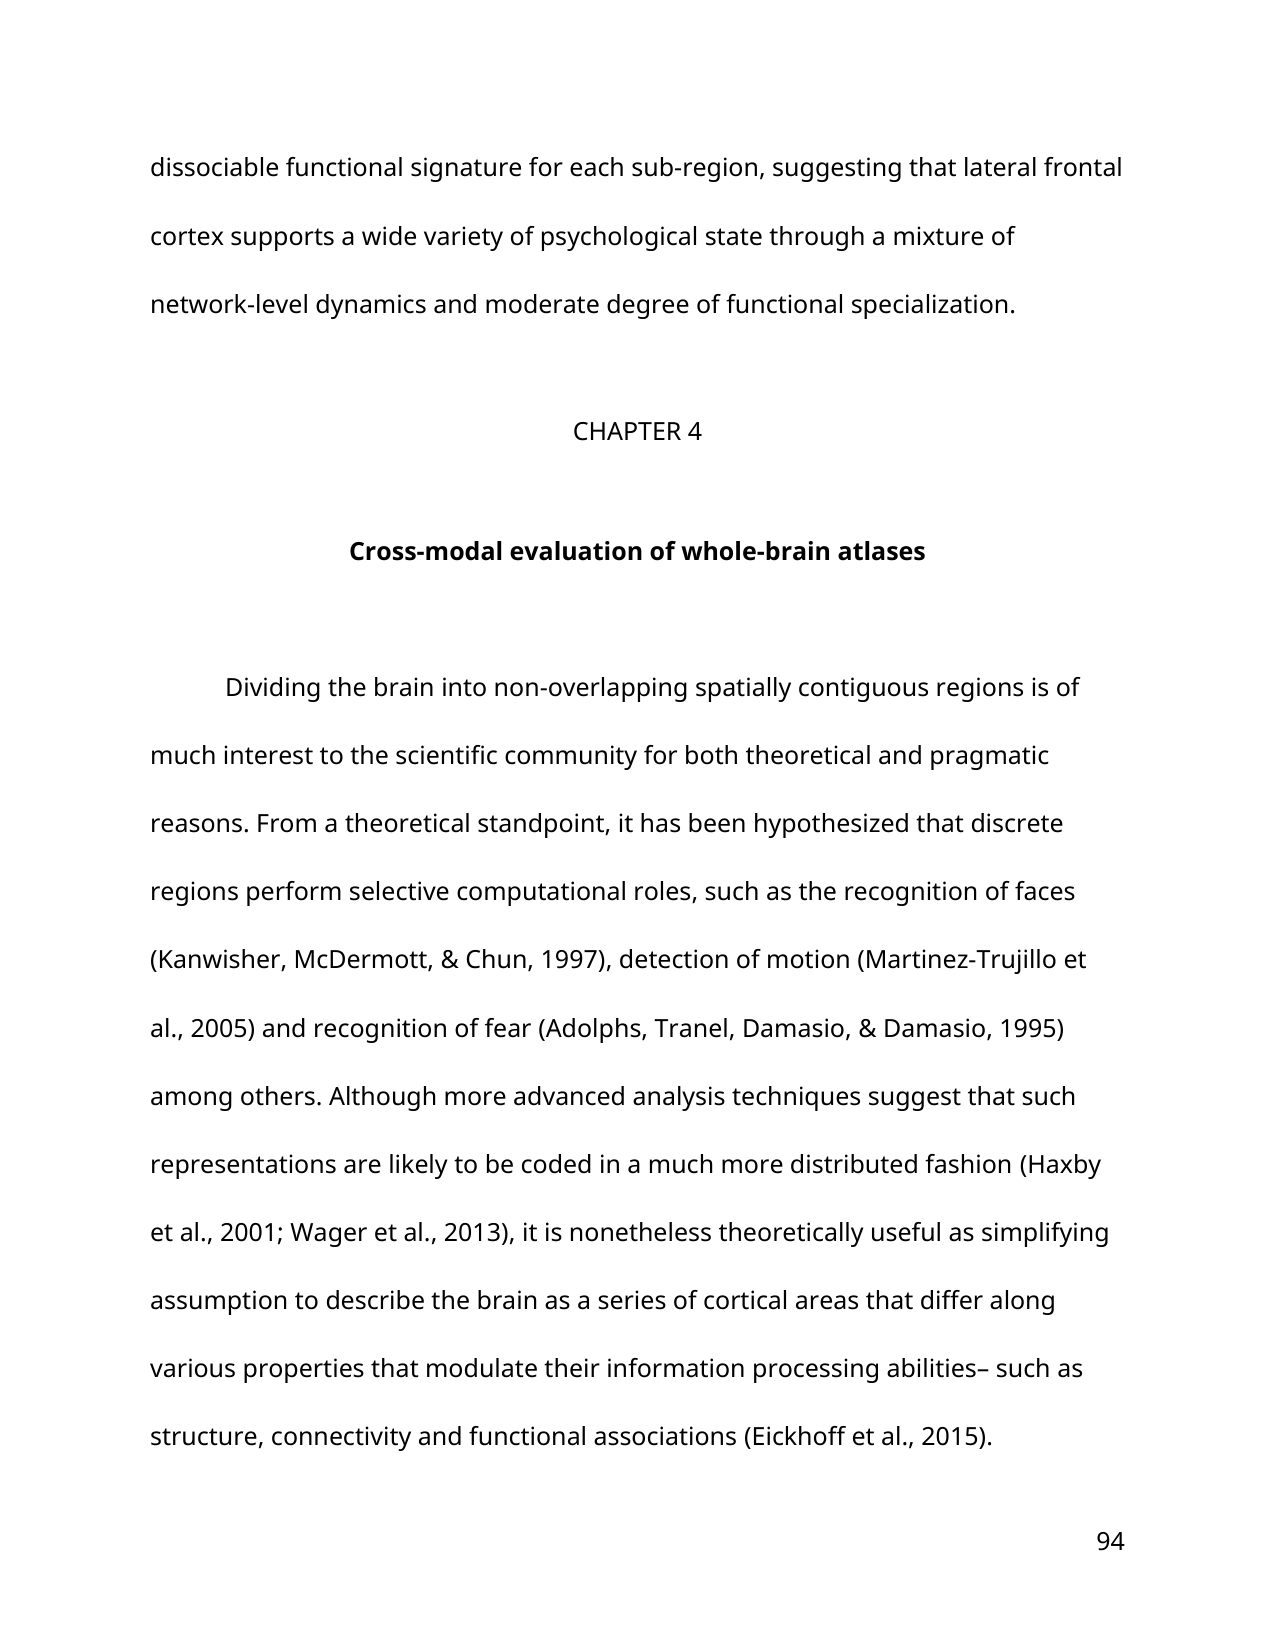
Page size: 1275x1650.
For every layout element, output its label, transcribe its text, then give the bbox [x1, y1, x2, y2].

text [150, 150, 1125, 320]
text Cross-modal evaluation of whole-brain atlases [150, 533, 1125, 567]
text CHAPTER 4 [150, 414, 1125, 448]
text Dividing the brain into non-overlapping spatially contiguous regions is of much interest to the scientific community for both theoretical and pragmatic reasons. From a theoretical standpoint, it has been hypothesized that discrete regions perform selective computational roles, such as the recognition of faces (Kanwisher, McDermott, & Chun, 1997), detection of motion (Martinez-Trujillo et al., 2005) and recognition of fear (Adolphs, Tranel, Damasio, & Damasio, 1995) among others. Although more advanced analysis techniques suggest that such representations are likely to be coded in a much more distributed fashion (Haxby et al., 2001; Wager et al., 2013), it is nonetheless theoretically useful as simplifying assumption to describe the brain as a series of cortical areas that differ along various properties that modulate their information processing abilities– such as structure, connectivity and functional associations (Eickhoff et al., 2015). [150, 669, 1125, 1453]
